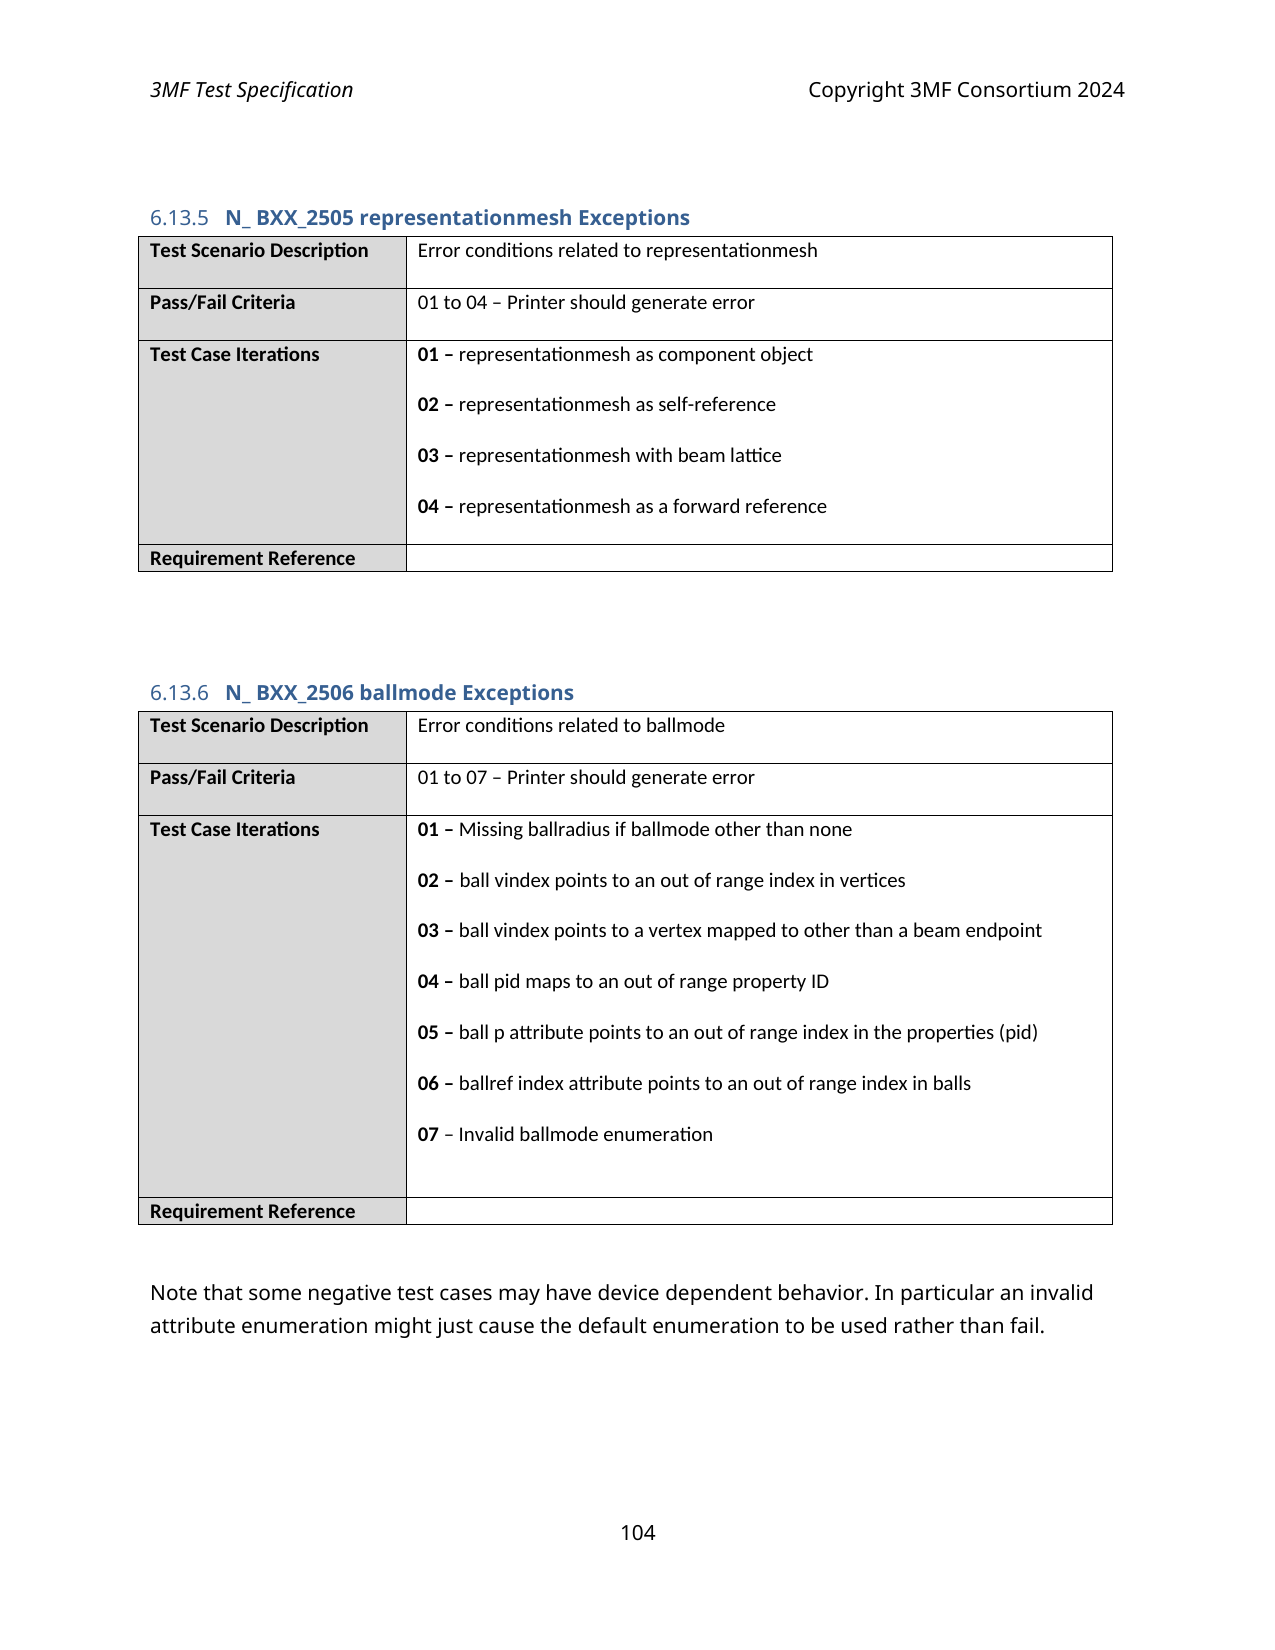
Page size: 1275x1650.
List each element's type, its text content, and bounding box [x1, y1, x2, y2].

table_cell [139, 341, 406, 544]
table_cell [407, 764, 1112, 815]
subtitle N_ BXX_2505 representationmesh Exceptions [150, 203, 1125, 232]
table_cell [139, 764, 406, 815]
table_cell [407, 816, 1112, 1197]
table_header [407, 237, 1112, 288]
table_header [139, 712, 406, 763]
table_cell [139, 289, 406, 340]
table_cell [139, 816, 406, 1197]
text Note that some negative test cases may have device dependent behavior. In particular an invalid attribute enumeration might just cause the default enumeration to be used rather than fail. [150, 1278, 1125, 1339]
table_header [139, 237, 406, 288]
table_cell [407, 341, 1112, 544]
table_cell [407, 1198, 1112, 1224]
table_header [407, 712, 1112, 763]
subtitle N_ BXX_2506 ballmode Exceptions [150, 678, 1125, 707]
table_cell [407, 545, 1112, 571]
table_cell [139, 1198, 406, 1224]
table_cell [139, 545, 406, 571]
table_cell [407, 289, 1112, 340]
